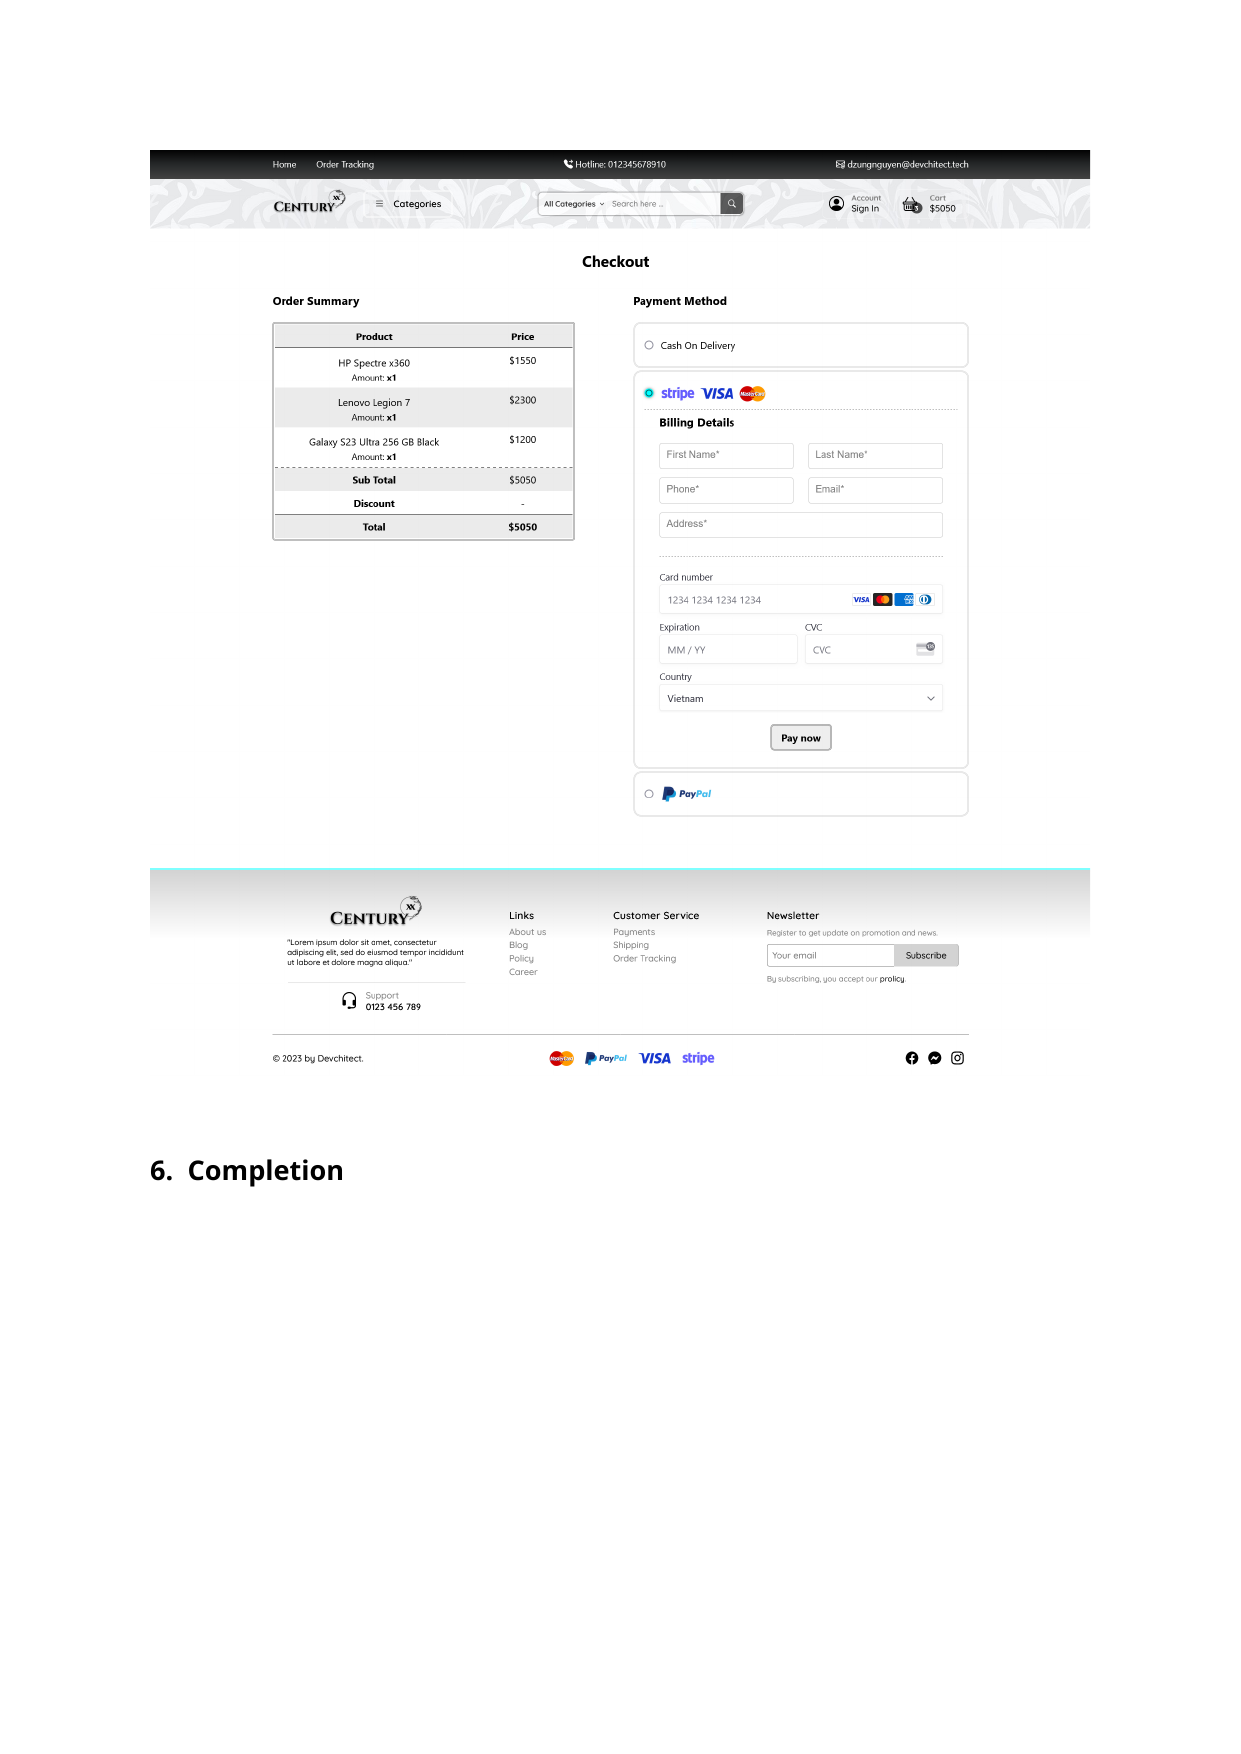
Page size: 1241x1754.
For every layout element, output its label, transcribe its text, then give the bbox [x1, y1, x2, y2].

list Completion [150, 1151, 1090, 1188]
picture [150, 150, 1091, 1076]
